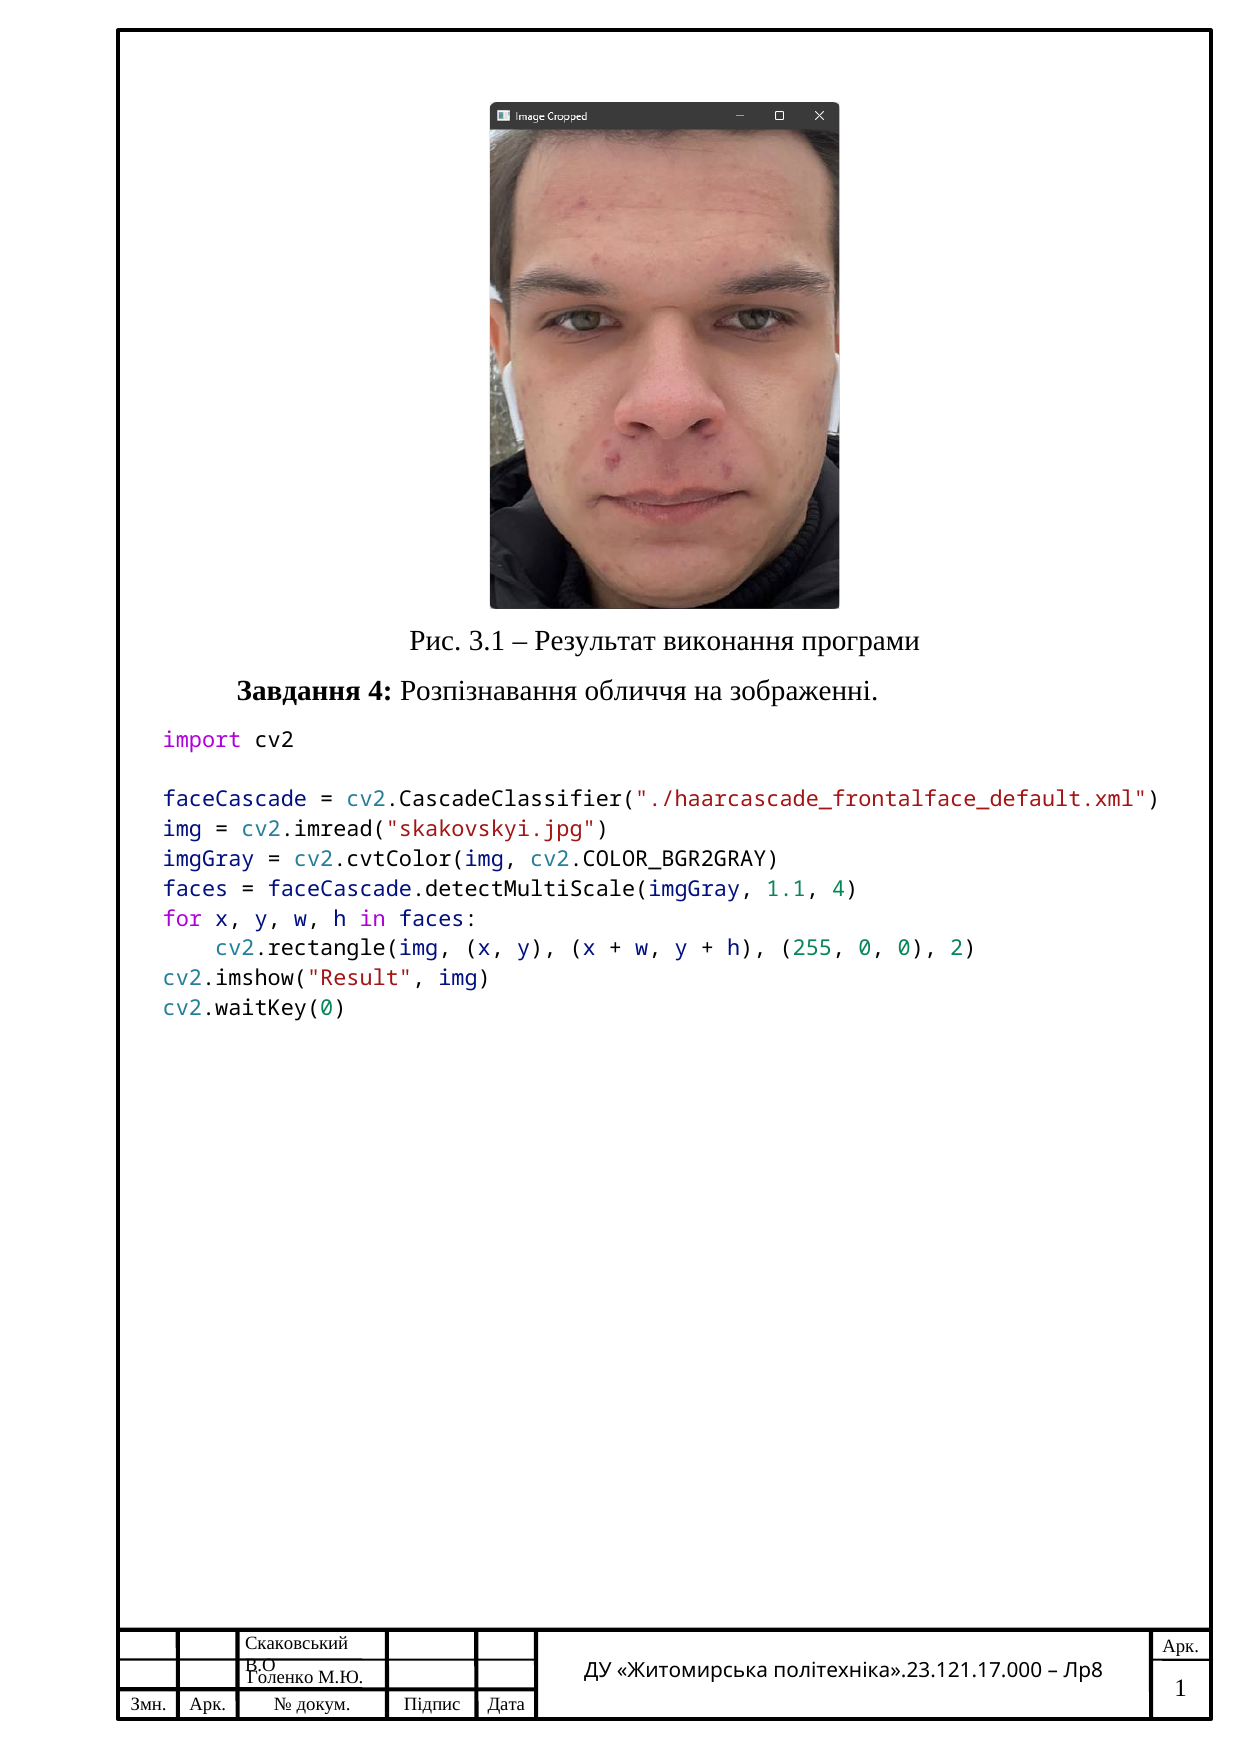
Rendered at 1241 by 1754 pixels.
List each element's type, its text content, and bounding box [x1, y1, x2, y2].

text faceCascade = cv2.CascadeClassifier("./haarcascade_frontalface_default.xml") [162, 783, 1167, 813]
text faces = faceCascade.detectMultiScale(imgGray, 1.1, 4) [162, 873, 1167, 902]
text cv2.rectangle(img, (x, y), (x + w, y + h), (255, 0, 0), 2) [162, 932, 1167, 962]
text for x, y, w, h in faces: [162, 902, 1167, 932]
text imgGray = cv2.cvtColor(img, cv2.COLOR_BGR2GRAY) [162, 843, 1167, 873]
text cv2.imshow("Result", img) [162, 962, 1167, 992]
picture [489, 102, 840, 609]
text Завдання 4: Розпізнавання обличчя на зображенні. [162, 673, 1167, 707]
text img = cv2.imread("skakovskyi.jpg") [162, 813, 1167, 843]
text import cv2 [162, 724, 1167, 753]
text cv2.waitKey(0) [162, 992, 1167, 1022]
text Рис. 3.1 – Результат виконання програми [162, 623, 1167, 657]
